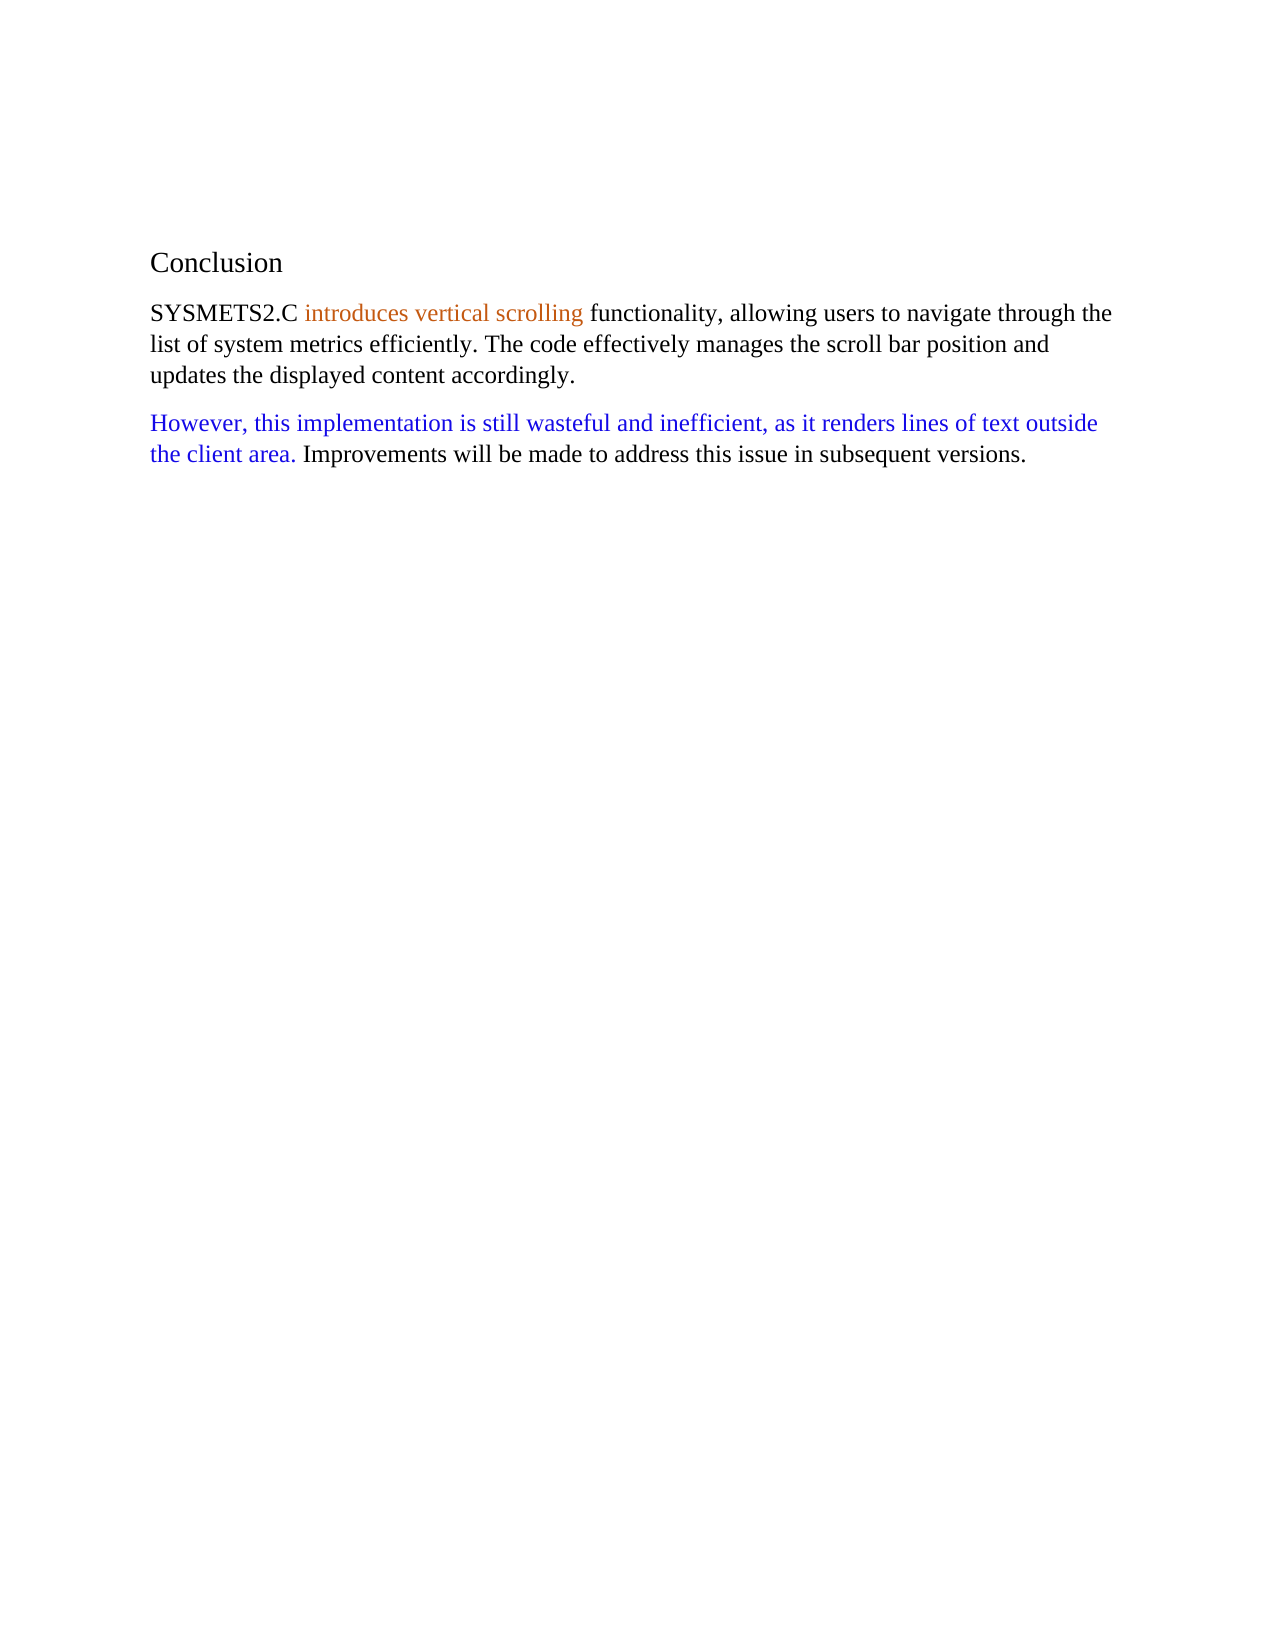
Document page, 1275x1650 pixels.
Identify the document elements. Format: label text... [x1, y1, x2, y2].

text SYSMETS2.C introduces vertical scrolling functionality, allowing users to navigate through the list of system metrics efficiently. The code effectively manages the scroll bar position and updates the displayed content accordingly. [150, 298, 1125, 389]
text However, this implementation is still wasteful and inefficient, as it renders lines of text outside the client area. Improvements will be made to address this issue in subsequent versions. [150, 408, 1125, 468]
text Conclusion [150, 245, 1125, 279]
